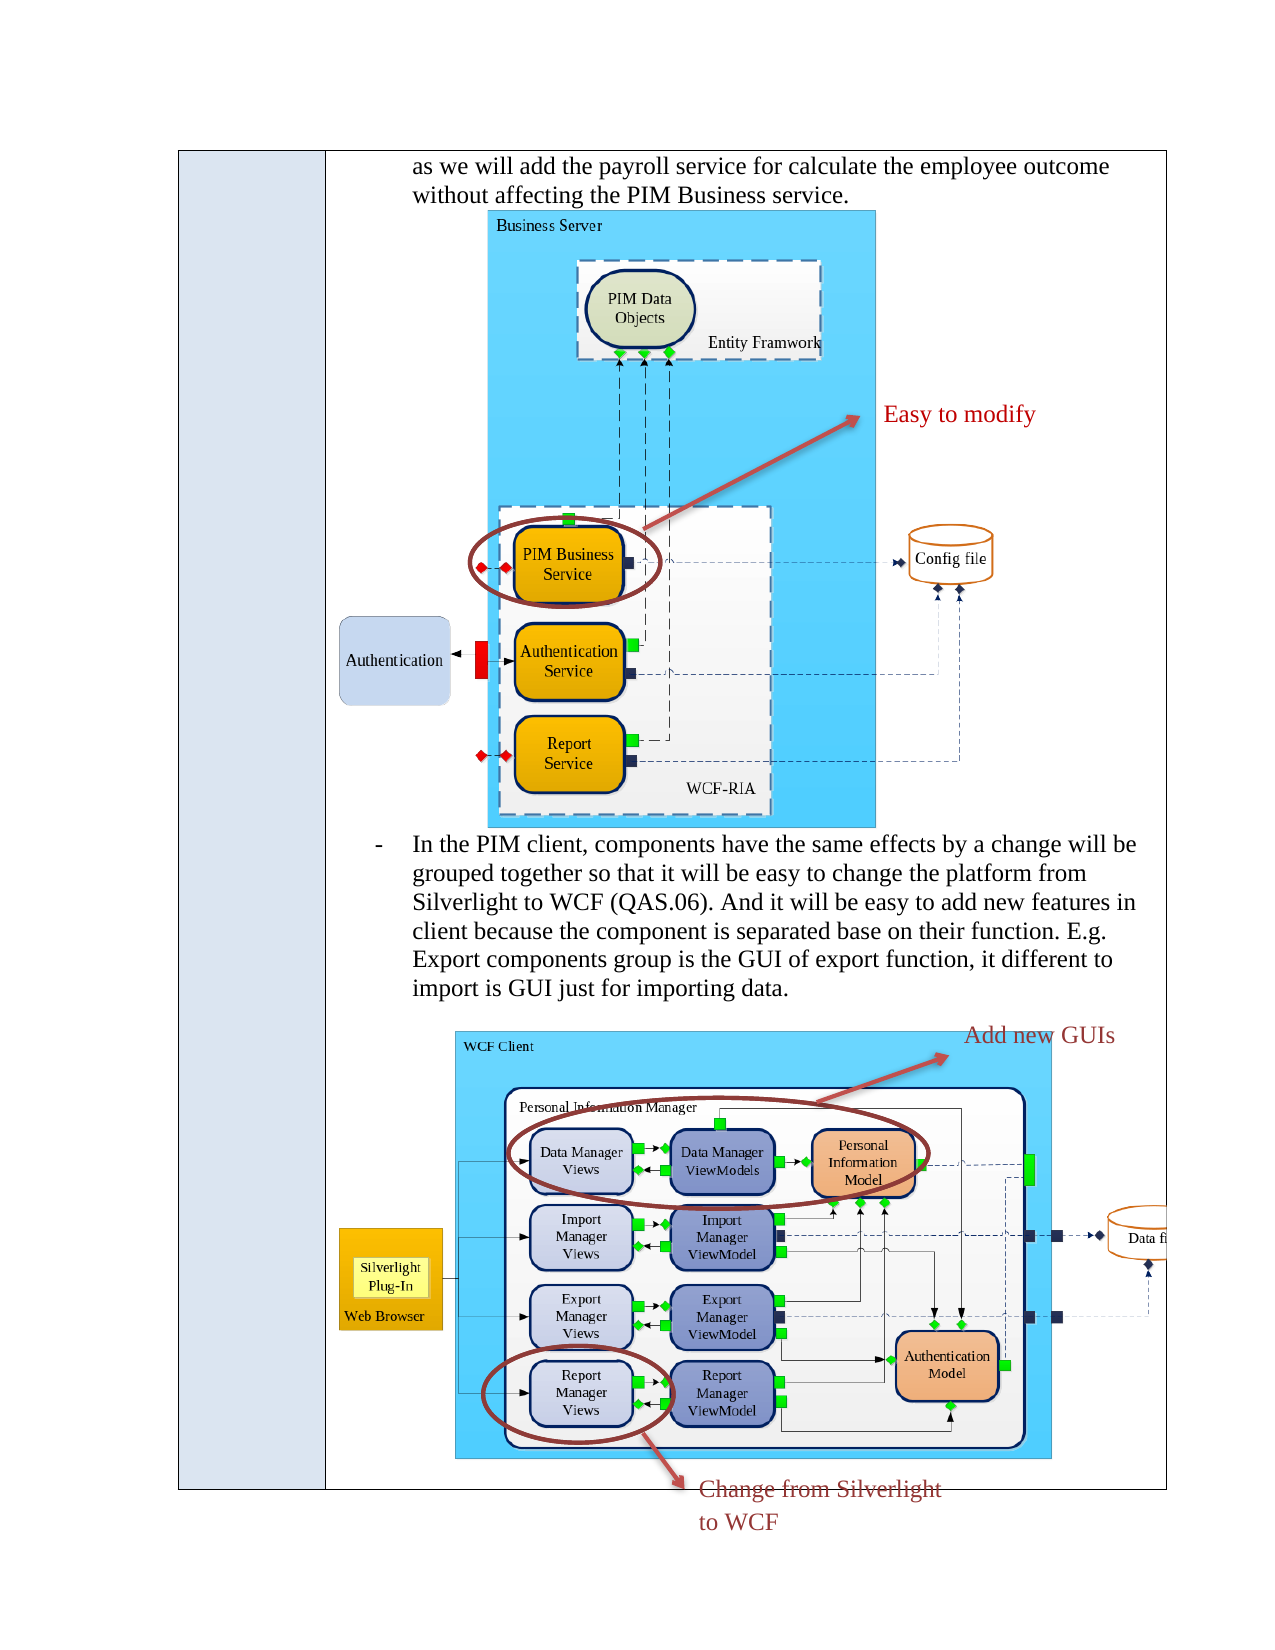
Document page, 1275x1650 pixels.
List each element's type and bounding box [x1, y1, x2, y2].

table_cell [326, 151, 1166, 1489]
table_cell [179, 151, 325, 1489]
